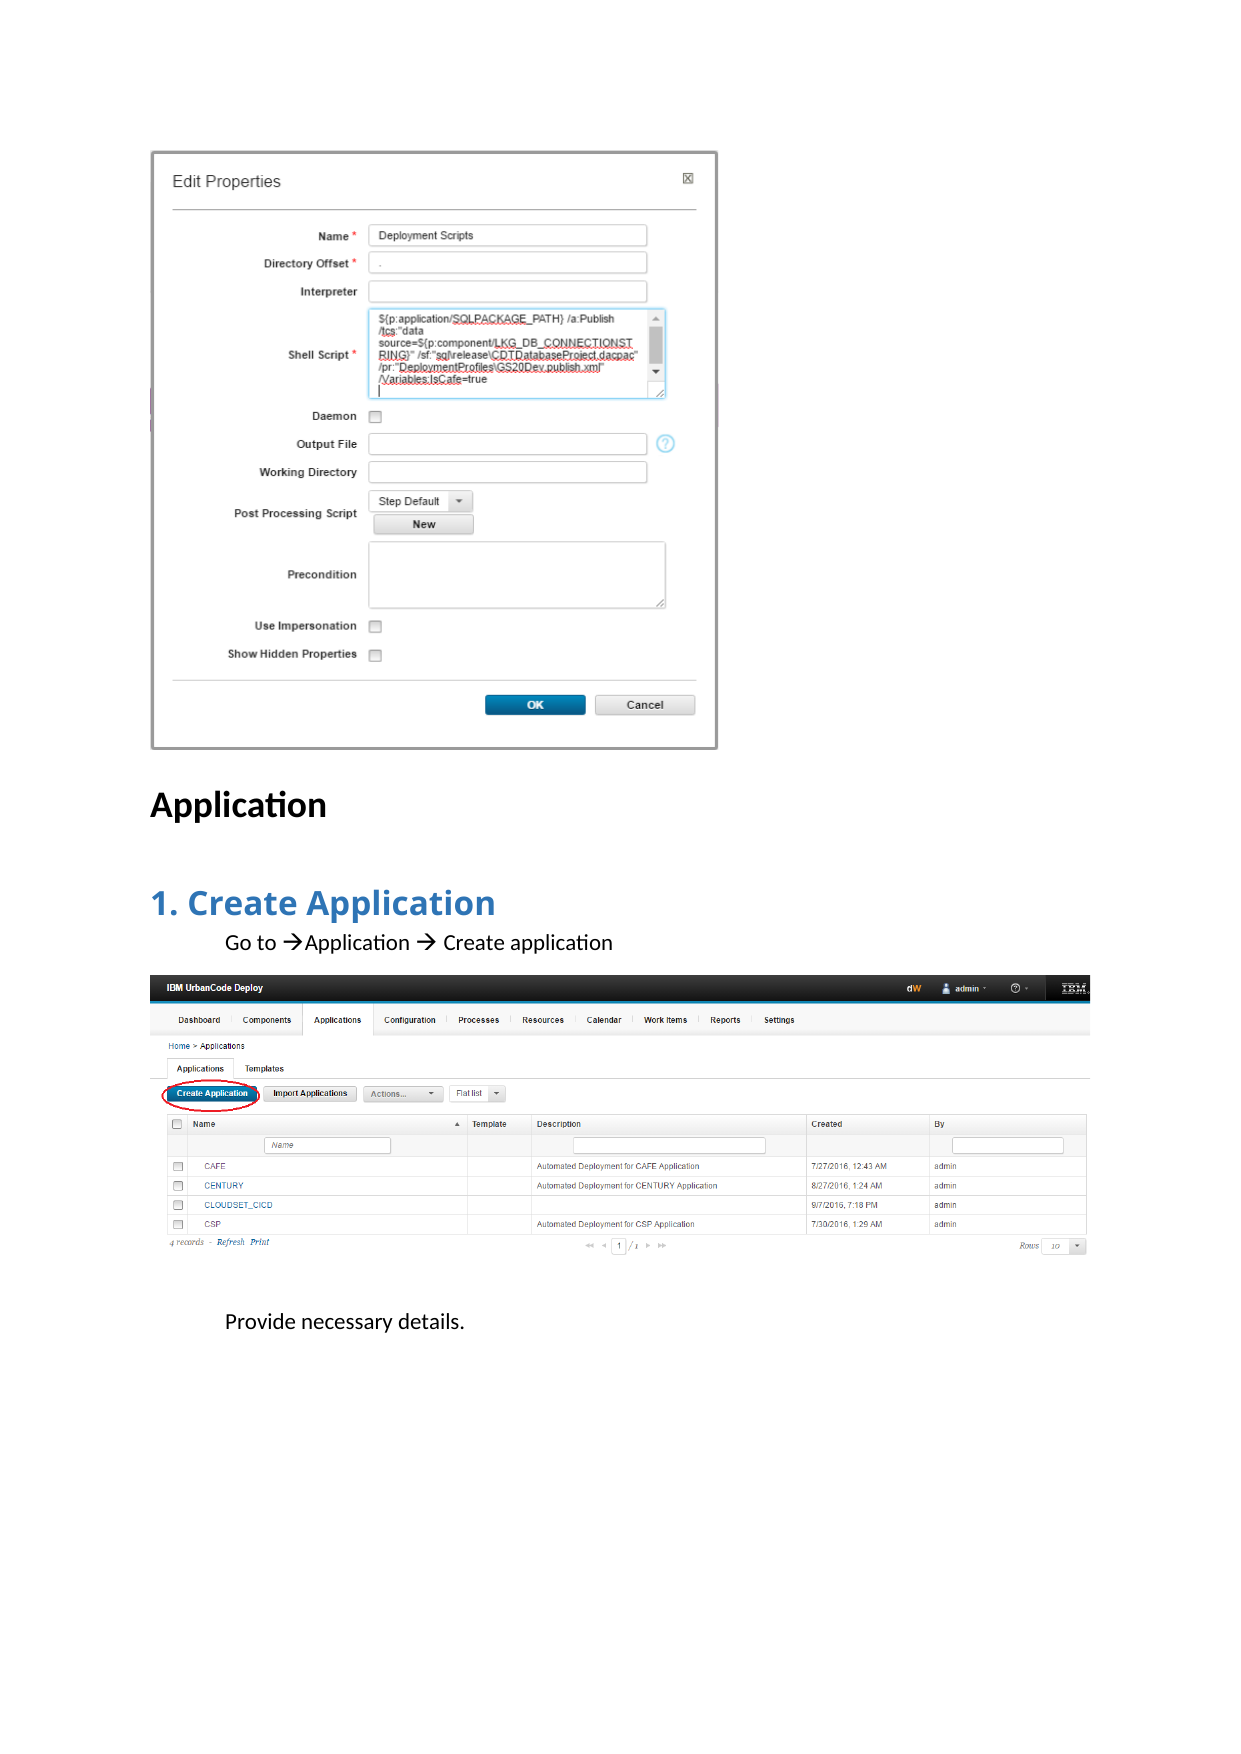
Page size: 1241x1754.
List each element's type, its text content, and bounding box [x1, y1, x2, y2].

subtitle 1. Create Application [150, 879, 1090, 925]
text Provide necessary details. [150, 1307, 1090, 1335]
subtitle Application [150, 781, 1090, 827]
picture [150, 150, 719, 750]
picture [150, 975, 1091, 1289]
text Go to Application Create application [225, 928, 1090, 956]
